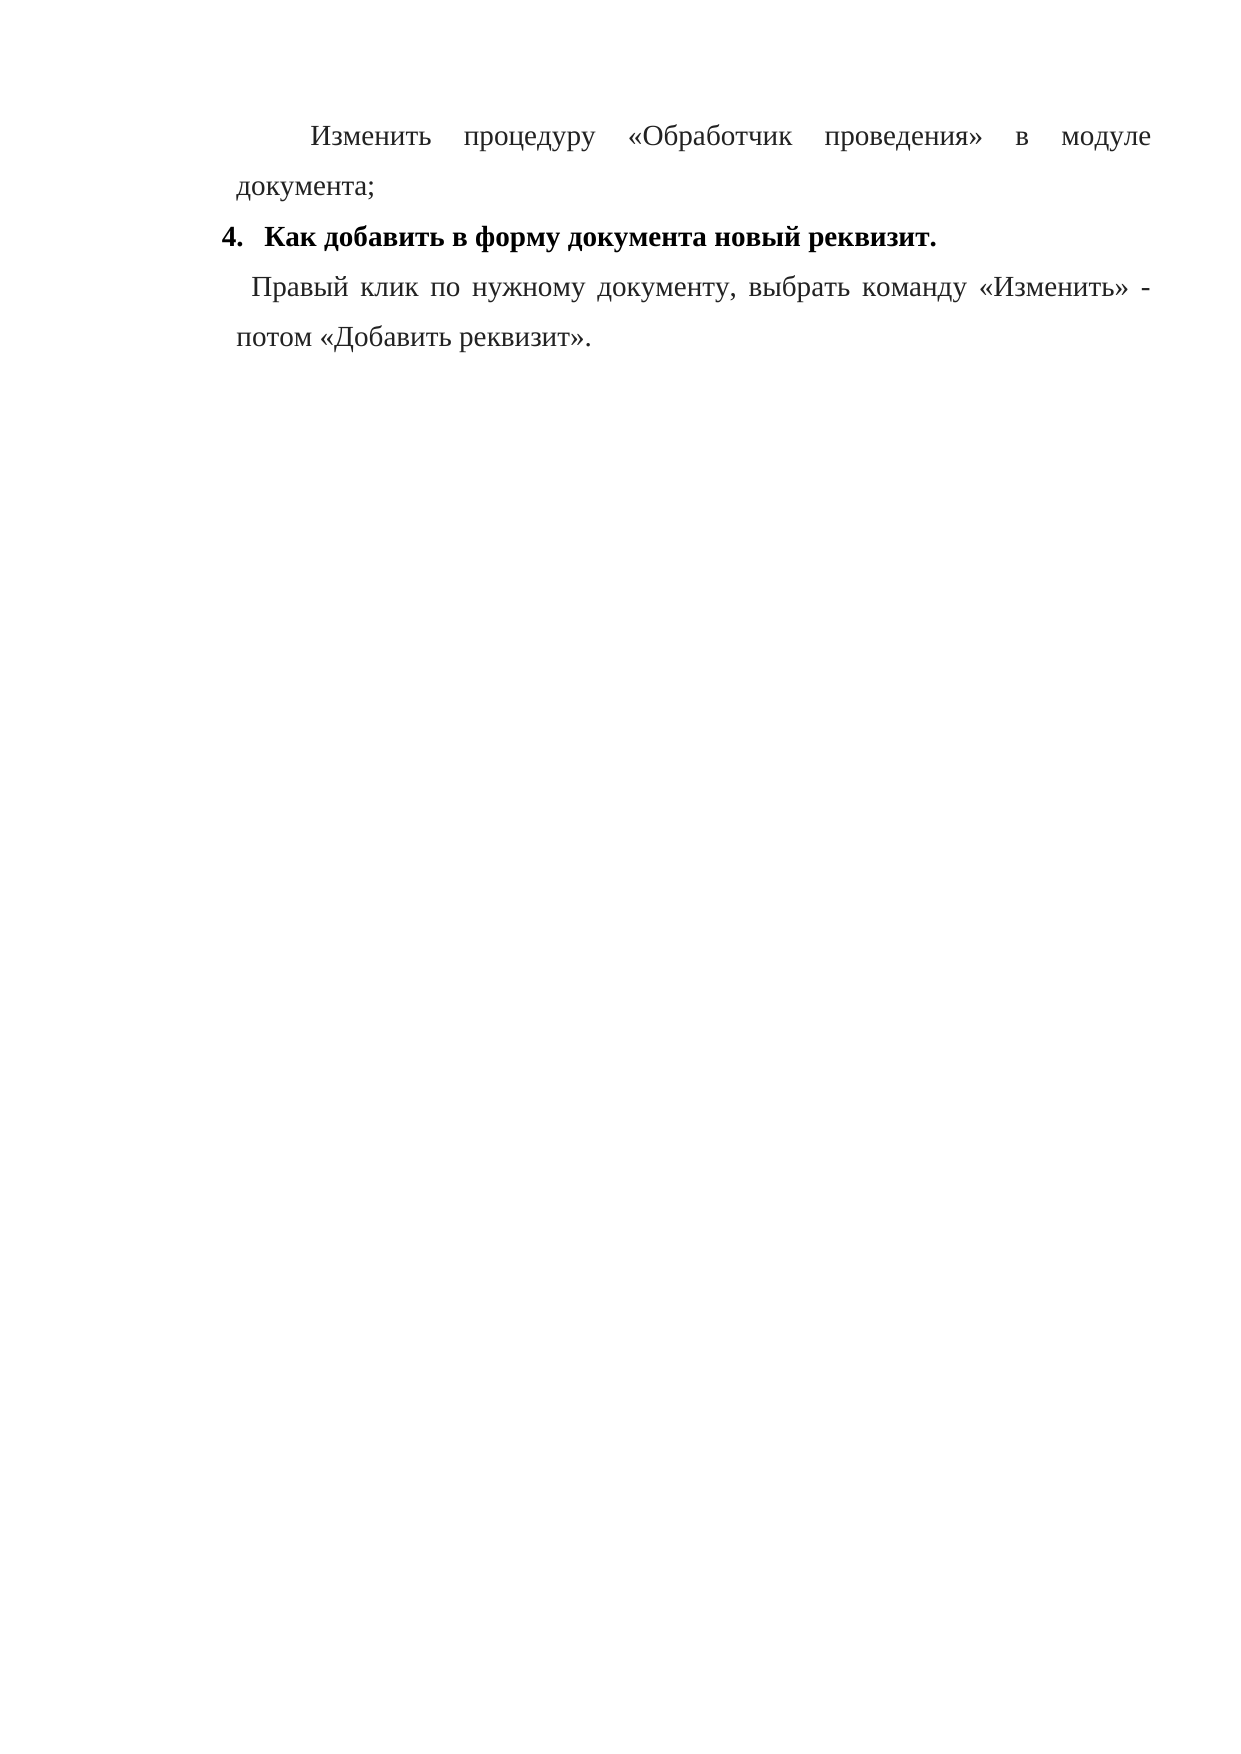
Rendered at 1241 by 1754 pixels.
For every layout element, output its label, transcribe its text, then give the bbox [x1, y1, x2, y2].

text Изменить процедуру «Обработчик проведения» в модуле документа; [236, 118, 1152, 202]
text Правый клик по нужному документу, выбрать команду «Изменить» - потом «Добавить реквизит». [236, 269, 1152, 353]
list Как добавить в форму документа новый реквизит. [222, 219, 1152, 252]
